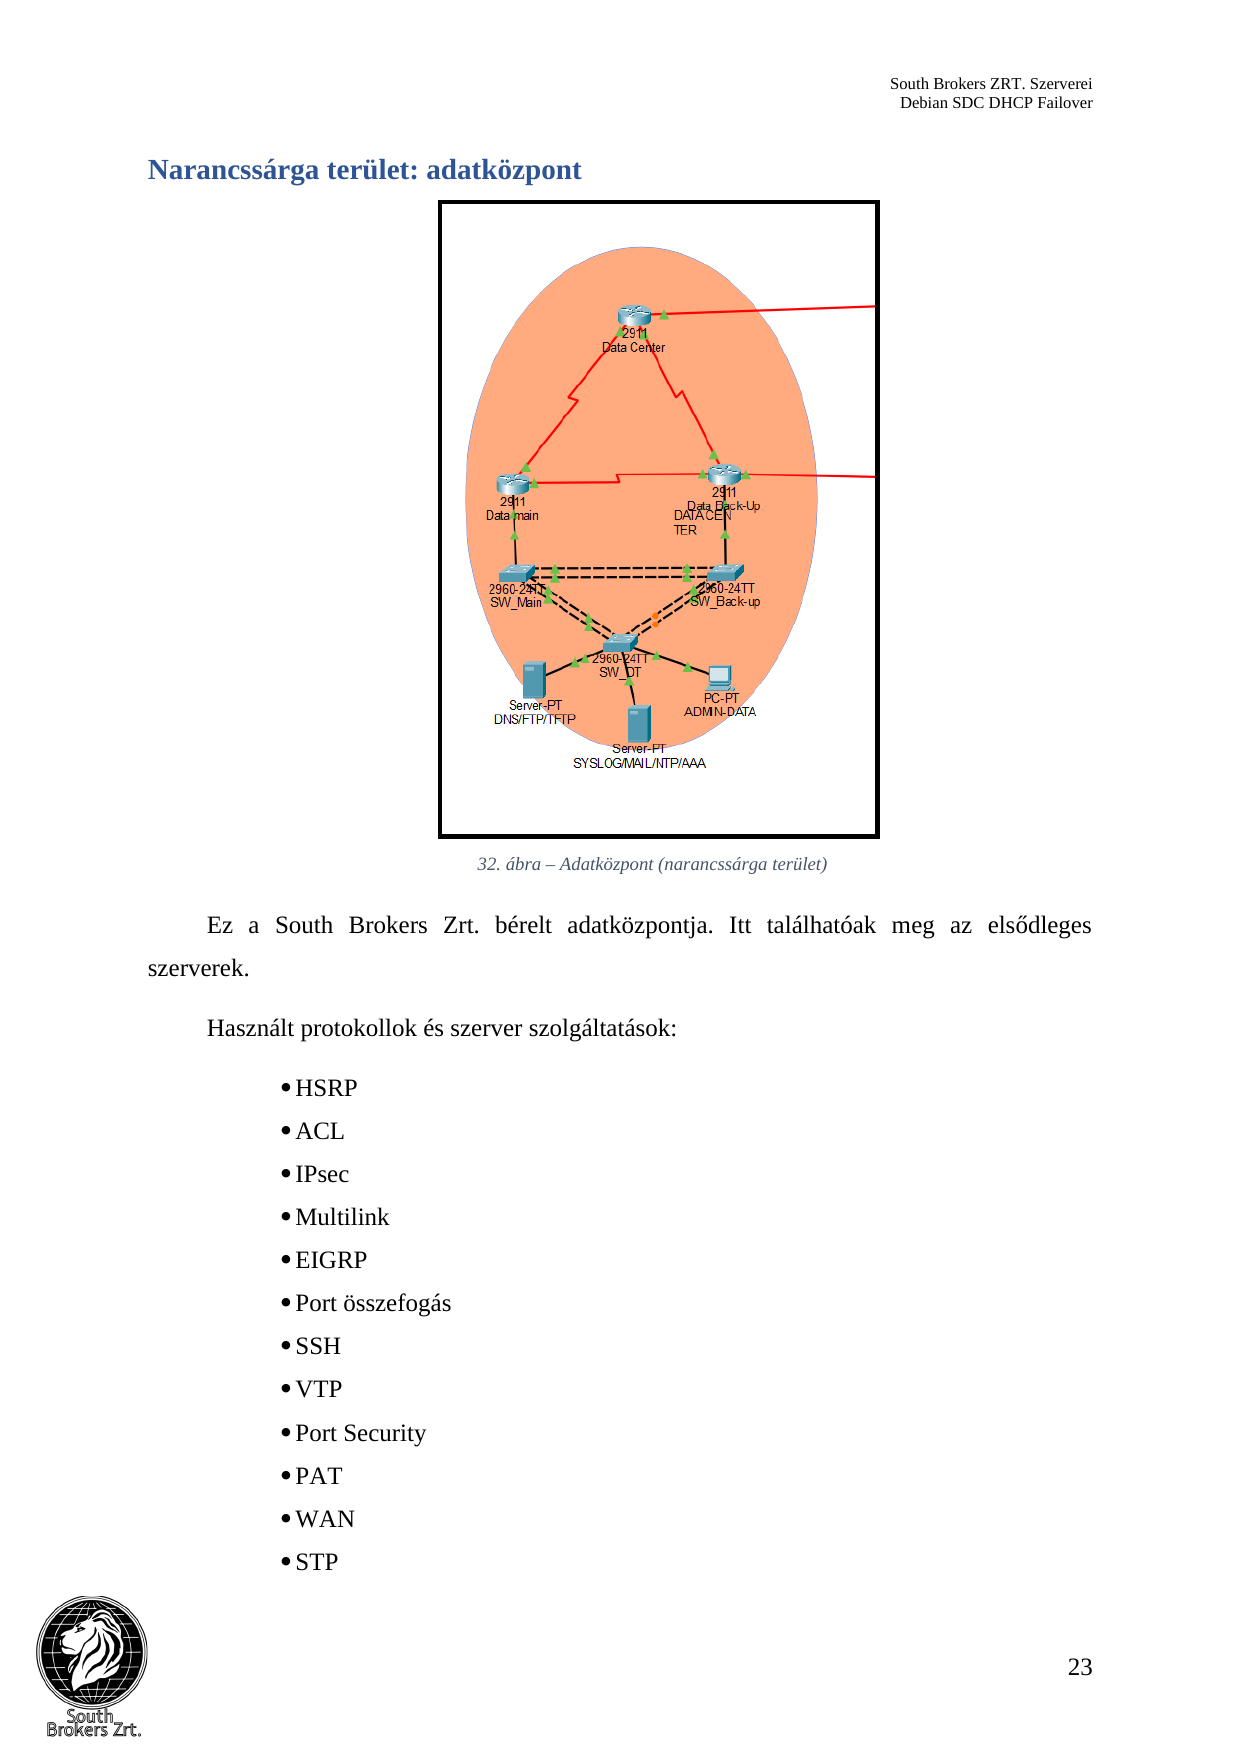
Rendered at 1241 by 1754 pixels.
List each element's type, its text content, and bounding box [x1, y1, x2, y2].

list Multilink [223, 1202, 1093, 1231]
list SSH [223, 1331, 1093, 1360]
list HSRP [223, 1073, 1093, 1101]
list STP [223, 1547, 1093, 1576]
list IPsec [223, 1159, 1093, 1188]
picture [442, 204, 875, 834]
list ACL [223, 1116, 1093, 1144]
list Port összefogás [223, 1288, 1093, 1317]
subtitle Narancssárga terület: adatközpont [148, 152, 1093, 185]
text Használt protokollok és szerver szolgáltatások: [148, 1013, 1093, 1042]
list Port Security [223, 1418, 1093, 1446]
list WAN [223, 1504, 1093, 1533]
picture [36, 1596, 148, 1739]
list PAT [223, 1461, 1093, 1489]
list VTP [223, 1374, 1093, 1403]
list EIGRP [223, 1245, 1093, 1274]
